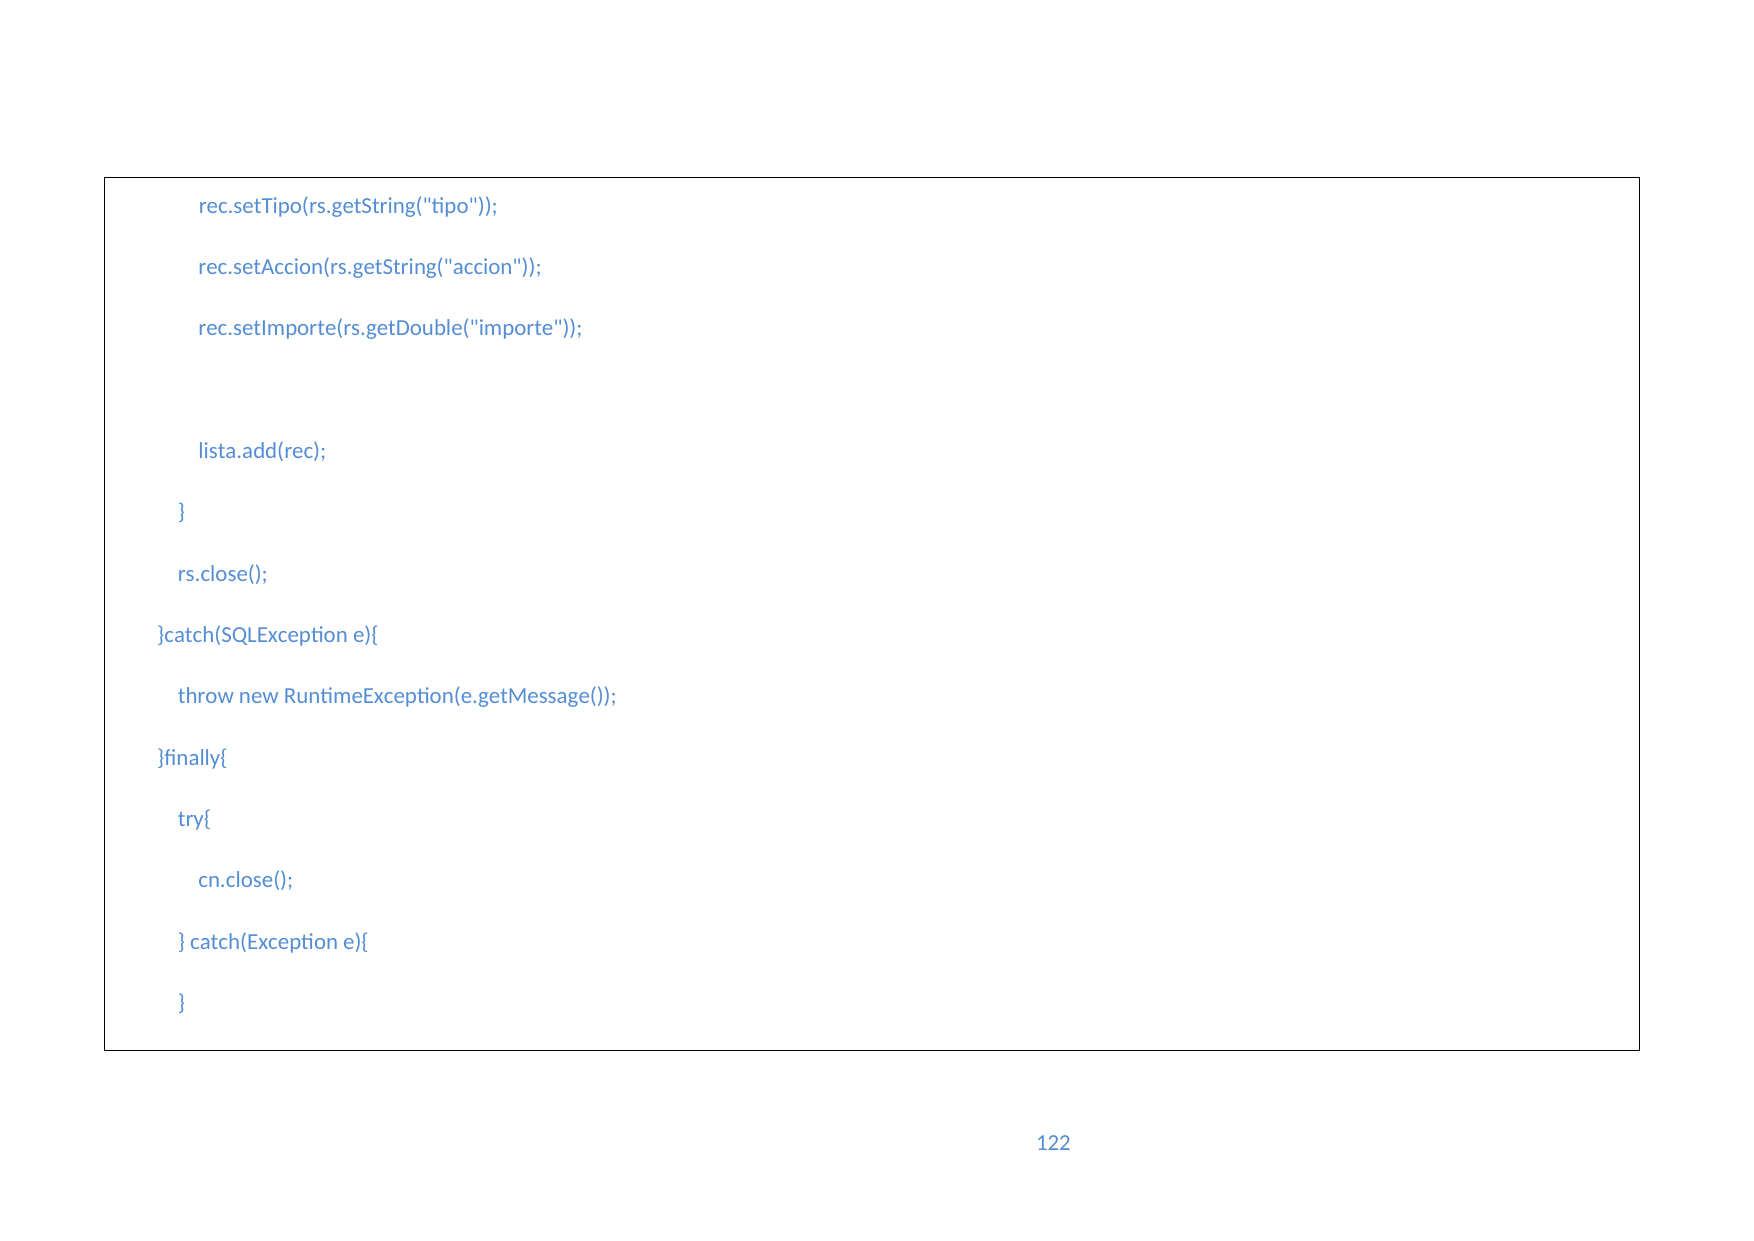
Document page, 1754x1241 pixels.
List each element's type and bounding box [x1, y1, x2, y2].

table_header [105, 178, 1639, 1050]
